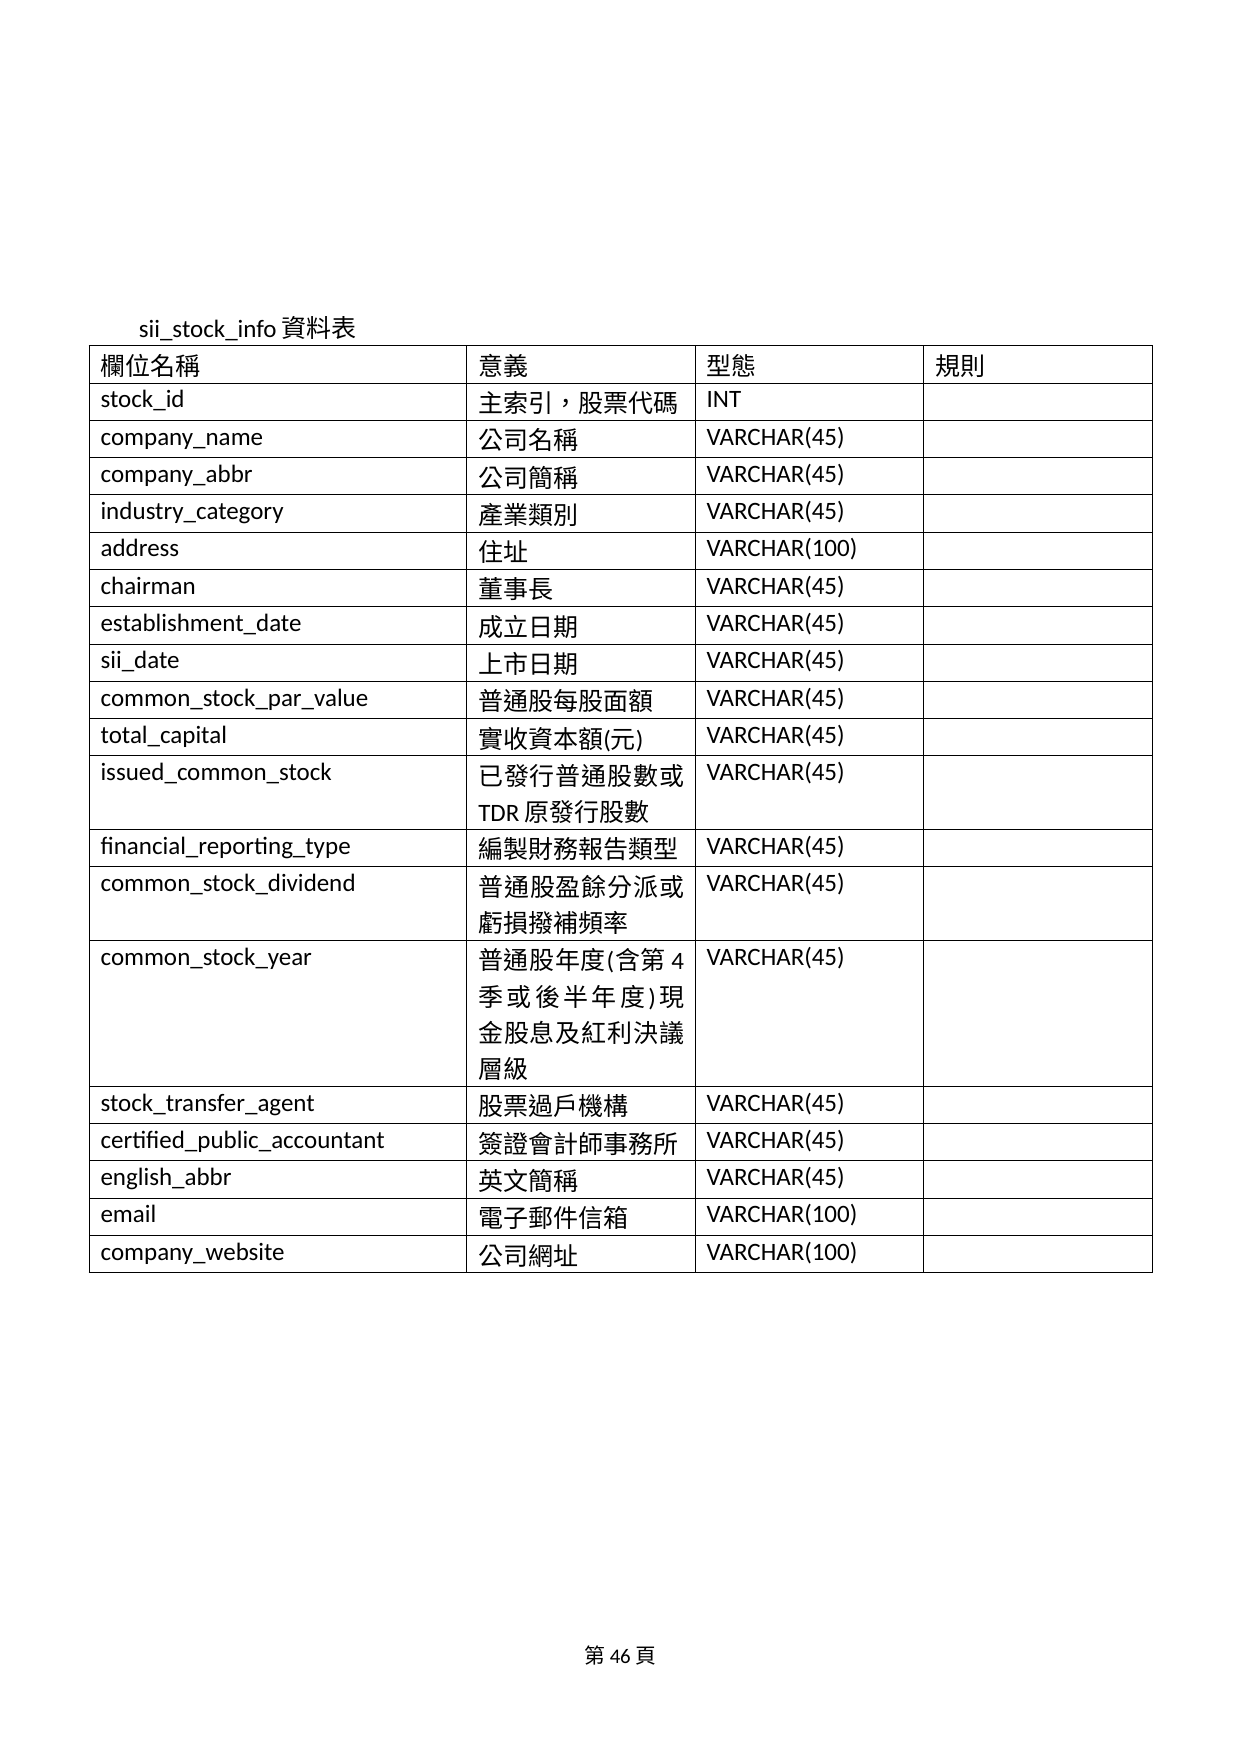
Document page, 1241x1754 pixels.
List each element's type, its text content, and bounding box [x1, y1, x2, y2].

table_cell common_stock_dividend [90, 867, 466, 940]
table_cell [924, 1161, 1152, 1198]
table_cell english_abbr [90, 1161, 466, 1198]
table_cell 公司網址 [467, 1236, 695, 1272]
table_cell 董事長 [467, 570, 695, 606]
table_cell 普通股年度(含第4季或後半年度)現金股息及紅利決議層級 [467, 941, 695, 1086]
table_cell INT [696, 384, 923, 420]
table_cell [924, 384, 1152, 420]
table_cell [924, 533, 1152, 569]
table_cell 電子郵件信箱 [467, 1199, 695, 1235]
table_cell 實收資本額(元) [467, 719, 695, 755]
table_header 欄位名稱 [90, 346, 466, 382]
table_cell 住址 [467, 533, 695, 569]
table_cell [924, 1087, 1152, 1123]
table_cell VARCHAR(45) [696, 1087, 923, 1123]
table_cell VARCHAR(100) [696, 1236, 923, 1272]
table_cell email [90, 1199, 466, 1235]
table_cell [924, 941, 1152, 1086]
table_cell company_abbr [90, 458, 466, 494]
table_cell VARCHAR(45) [696, 645, 923, 681]
table_cell 簽證會計師事務所 [467, 1124, 695, 1160]
table_cell company_website [90, 1236, 466, 1272]
table_cell common_stock_par_value [90, 682, 466, 718]
table_cell VARCHAR(45) [696, 719, 923, 755]
table_cell VARCHAR(45) [696, 421, 923, 457]
table_cell VARCHAR(45) [696, 607, 923, 643]
table_cell VARCHAR(100) [696, 1199, 923, 1235]
table_cell common_stock_year [90, 941, 466, 1086]
table_cell [924, 1236, 1152, 1272]
table_cell [924, 1199, 1152, 1235]
table_cell VARCHAR(45) [696, 570, 923, 606]
table_cell 已發行普通股數或TDR原發行股數 [467, 756, 695, 829]
table_cell [924, 495, 1152, 532]
table_cell 主索引，股票代碼 [467, 384, 695, 420]
table_cell VARCHAR(45) [696, 495, 923, 532]
table_cell financial_reporting_type [90, 830, 466, 866]
table_cell certified_public_accountant [90, 1124, 466, 1160]
table_cell total_capital [90, 719, 466, 755]
table_cell 編製財務報告類型 [467, 830, 695, 866]
text sii_stock_info資料表 [89, 309, 1152, 345]
table_cell issued_common_stock [90, 756, 466, 829]
table_cell 成立日期 [467, 607, 695, 643]
table_cell [924, 607, 1152, 643]
table_cell [924, 421, 1152, 457]
table_cell [924, 867, 1152, 940]
table_cell [924, 458, 1152, 494]
table_cell 普通股每股面額 [467, 682, 695, 718]
table_cell [924, 682, 1152, 718]
table_header 規則 [924, 346, 1152, 382]
table_cell stock_id [90, 384, 466, 420]
table_cell VARCHAR(45) [696, 1124, 923, 1160]
table_cell [924, 570, 1152, 606]
table_cell VARCHAR(45) [696, 830, 923, 866]
table_cell chairman [90, 570, 466, 606]
table_cell [924, 645, 1152, 681]
table_cell 公司簡稱 [467, 458, 695, 494]
table_cell industry_category [90, 495, 466, 532]
table_header 意義 [467, 346, 695, 382]
table_cell VARCHAR(100) [696, 533, 923, 569]
table_cell 英文簡稱 [467, 1161, 695, 1198]
table_cell 上市日期 [467, 645, 695, 681]
table_cell [924, 756, 1152, 829]
table_cell establishment_date [90, 607, 466, 643]
table_cell company_name [90, 421, 466, 457]
table_cell VARCHAR(45) [696, 941, 923, 1086]
table_cell 公司名稱 [467, 421, 695, 457]
table_cell sii_date [90, 645, 466, 681]
table_cell address [90, 533, 466, 569]
table_header 型態 [696, 346, 923, 382]
table_cell [924, 830, 1152, 866]
table_cell [924, 1124, 1152, 1160]
table_cell VARCHAR(45) [696, 867, 923, 940]
table_cell 股票過戶機構 [467, 1087, 695, 1123]
table_cell VARCHAR(45) [696, 458, 923, 494]
table_cell VARCHAR(45) [696, 682, 923, 718]
table_cell 普通股盈餘分派或虧損撥補頻率 [467, 867, 695, 940]
table_cell 產業類別 [467, 495, 695, 532]
table_cell VARCHAR(45) [696, 756, 923, 829]
table_cell VARCHAR(45) [696, 1161, 923, 1198]
table_cell stock_transfer_agent [90, 1087, 466, 1123]
table_cell [924, 719, 1152, 755]
